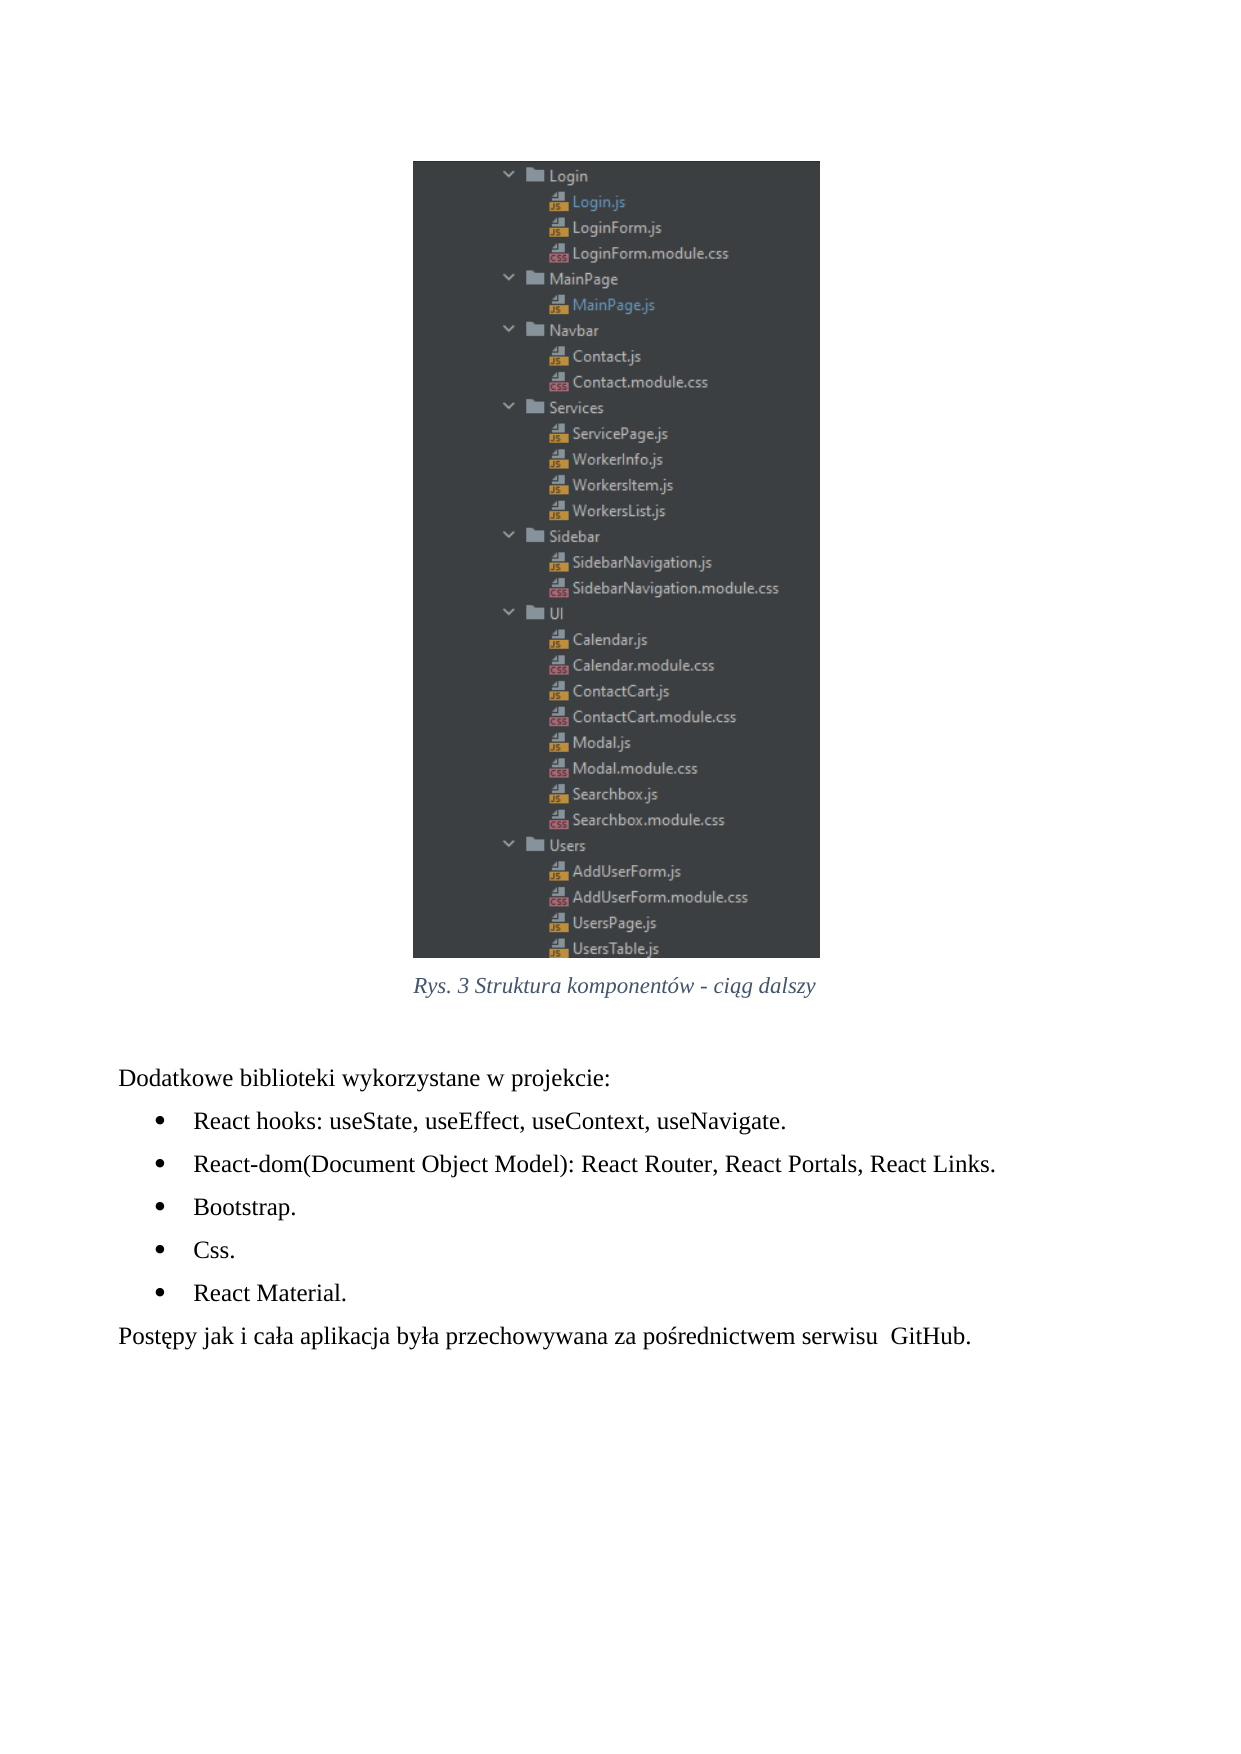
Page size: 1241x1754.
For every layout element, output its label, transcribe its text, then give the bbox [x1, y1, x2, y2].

text Dodatkowe biblioteki wykorzystane w projekcie: [118, 1063, 1122, 1091]
list React-dom(Document Object Model): React Router, React Portals, React Links. [156, 1149, 1122, 1178]
list Css. [156, 1235, 1122, 1264]
picture [413, 161, 820, 958]
list React hooks: useState, useEffect, useContext, useNavigate. [156, 1106, 1122, 1134]
list Bootstrap. [156, 1192, 1122, 1221]
text Postępy jak i cała aplikacja była przechowywana za pośrednictwem serwisu GitHub. [118, 1321, 1122, 1350]
list React Material. [156, 1278, 1122, 1307]
